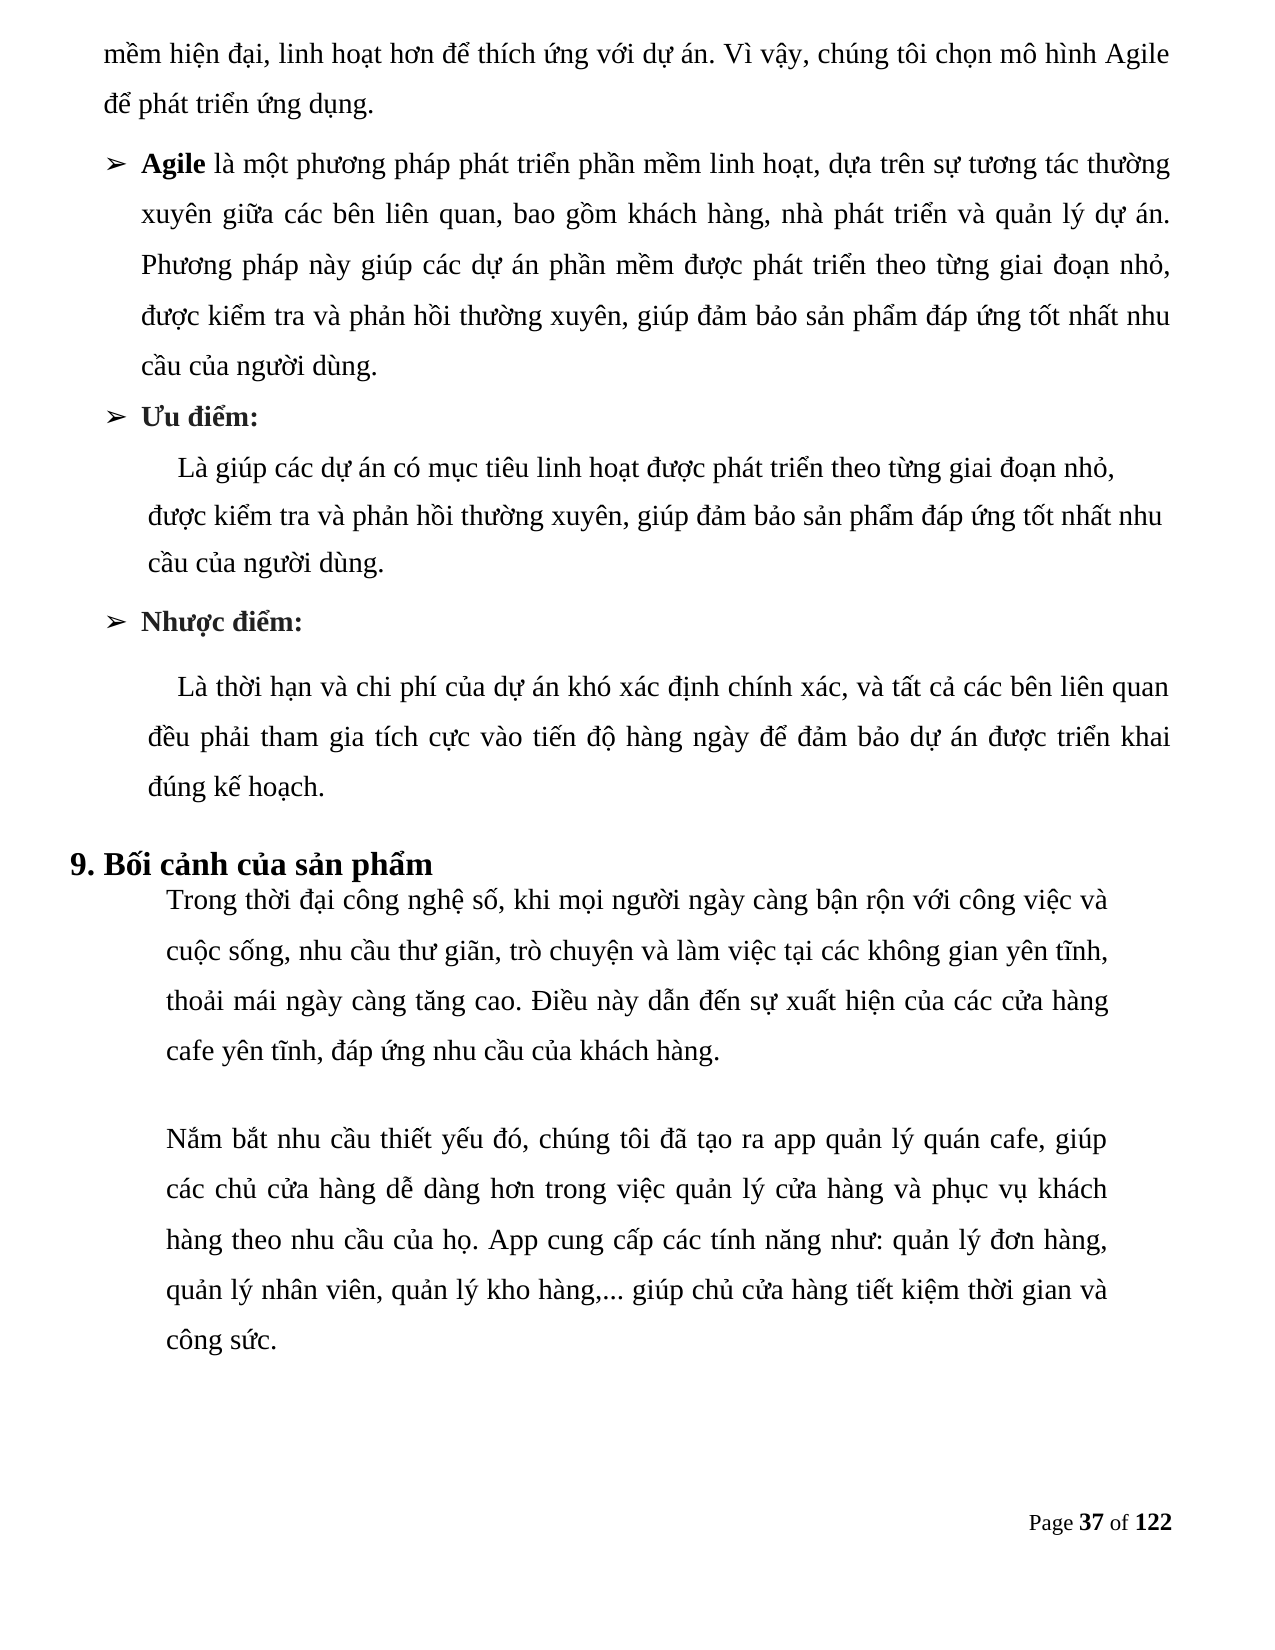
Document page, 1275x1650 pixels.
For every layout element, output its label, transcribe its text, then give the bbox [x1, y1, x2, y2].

list Ưu điểm: [103, 399, 1172, 435]
text Nắm bắt nhu cầu thiết yếu đó, chúng tôi đã tạo ra app quản lý quán cafe, giúp các chủ cửa hàng dễ dàng hơn trong việc quản lý cửa hàng và phục vụ khách hàng theo nhu cầu của họ. App cung cấp các tính năng như: quản lý đơn hàng, quản lý nhân viên, quản lý kho hàng,... giúp chủ cửa hàng tiết kiệm thời gian và công sức. [166, 1121, 1109, 1356]
text Là giúp các dự án có mục tiêu linh hoạt được phát triển theo từng giai đoạn nhỏ, được kiểm tra và phản hồi thường xuyên, giúp đảm bảo sản phẩm đáp ứng tốt nhất nhu cầu của người dùng. [148, 450, 1172, 579]
list Nhược điểm: [103, 604, 1172, 640]
subtitle Bối cảnh của sản phẩm [70, 844, 1172, 882]
text Trong thời đại công nghệ số, khi mọi người ngày càng bận rộn với công việc và cuộc sống, nhu cầu thư giãn, trò chuyện và làm việc tại các không gian yên tĩnh, thoải mái ngày càng tăng cao. Điều này dẫn đến sự xuất hiện của các cửa hàng cafe yên tĩnh, đáp ứng nhu cầu của khách hàng. [166, 882, 1109, 1067]
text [103, 36, 1172, 120]
text Là thời hạn và chi phí của dự án khó xác định chính xác, và tất cả các bên liên quan đều phải tham gia tích cực vào tiến độ hàng ngày để đảm bảo dự án được triển khai đúng kế hoạch. [148, 669, 1172, 803]
list Agile là một phương pháp phát triển phần mềm linh hoạt, dựa trên sự tương tác thường xuyên giữa các bên liên quan, bao gồm khách hàng, nhà phát triển và quản lý dự án. Phương pháp này giúp các dự án phần mềm được phát triển theo từng giai đoạn nhỏ, được kiểm tra và phản hồi thường xuyên, giúp đảm bảo sản phẩm đáp ứng tốt nhất nhu cầu của người dùng. [103, 146, 1172, 382]
